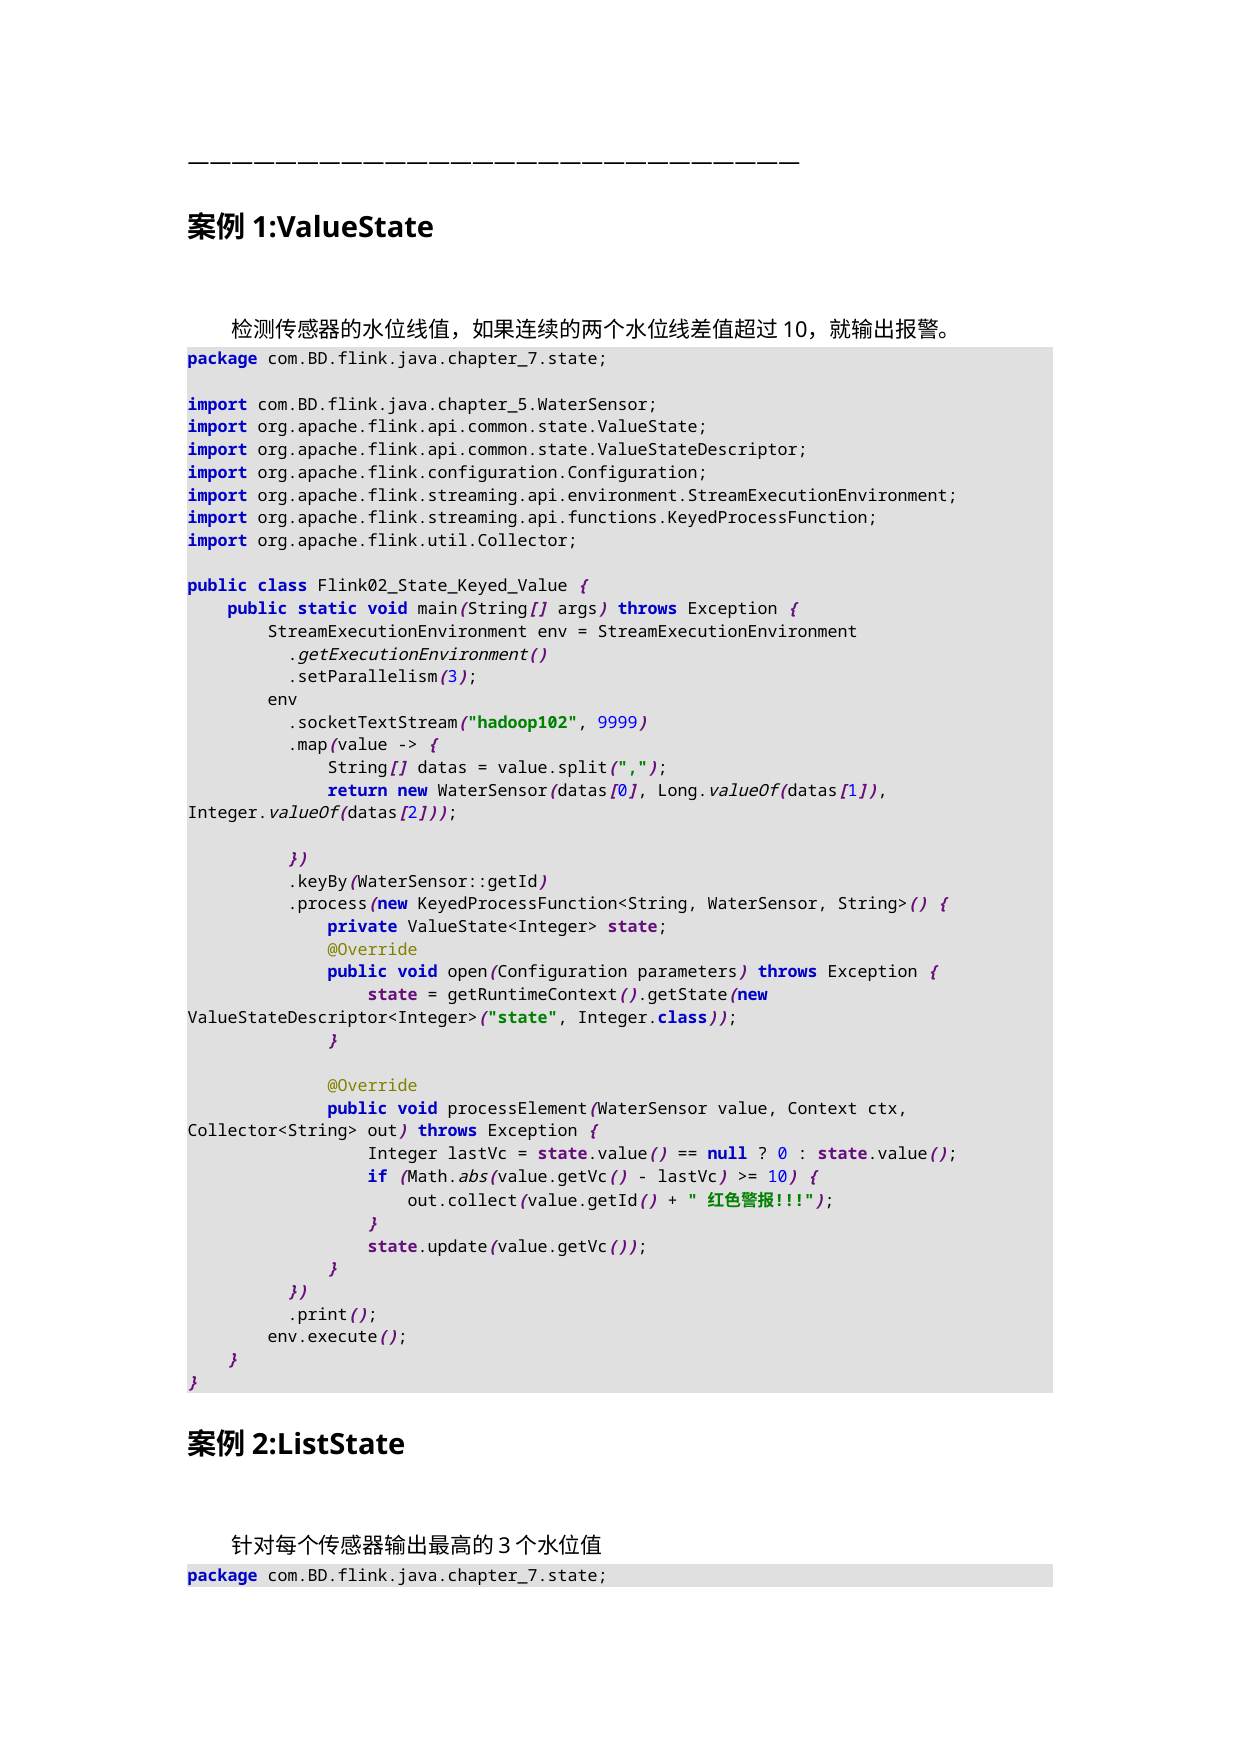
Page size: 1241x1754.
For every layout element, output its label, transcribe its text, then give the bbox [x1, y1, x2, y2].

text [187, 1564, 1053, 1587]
text 检测传感器的水位线值，如果连续的两个水位线差值超过10，就输出报警。 [187, 311, 1053, 344]
text package com.BD.flink.java.chapter_7.state; import com.BD.flink.java.chapter_5.WaterSensor; import org.apache.flink.api.common.state.ValueState; import org.apache.flink.api.common.state.ValueStateDescriptor; import org.apache.flink.configuration.Configuration; import org.apache.flink.streaming.api.environment.StreamExecutionEnvironment; import org.apache.flink.streaming.api.functions.KeyedProcessFunction; import org.apache.flink.util.Collector; public class Flink02_State_Keyed_Value { public static void main(String[] args) throws Exception { StreamExecutionEnvironment env = StreamExecutionEnvironment .getExecutionEnvironment() .setParallelism(3); env .socketTextStream("hadoop102", 9999) .map(value -> { String[] datas = value.split(","); return new WaterSensor(datas[0], Long.valueOf(datas[1]), Integer.valueOf(datas[2])); }) .keyBy(WaterSensor::getId) .process(new KeyedProcessFunction<String, WaterSensor, String>() { private ValueState<Integer> state; @Override public void open(Configuration parameters) throws Exception { state = getRuntimeContext().getState(new ValueStateDescriptor<Integer>("state", Integer.class)); } @Override public void processElement(WaterSensor value, Context ctx, Collector<String> out) throws Exception { Integer lastVc = state.value() == null ? 0 : state.value(); if (Math.abs(value.getVc() - lastVc) >= 10) { out.collect(value.getId() + " 红色警报!!!"); } state.update(value.getVc()); } }) .print(); env.execute(); } } [187, 347, 1053, 1393]
subtitle 案例2:ListState [187, 1409, 1053, 1474]
text 针对每个传感器输出最高的3个水位值 [187, 1528, 1053, 1561]
subtitle 案例1:ValueState [187, 192, 1053, 257]
